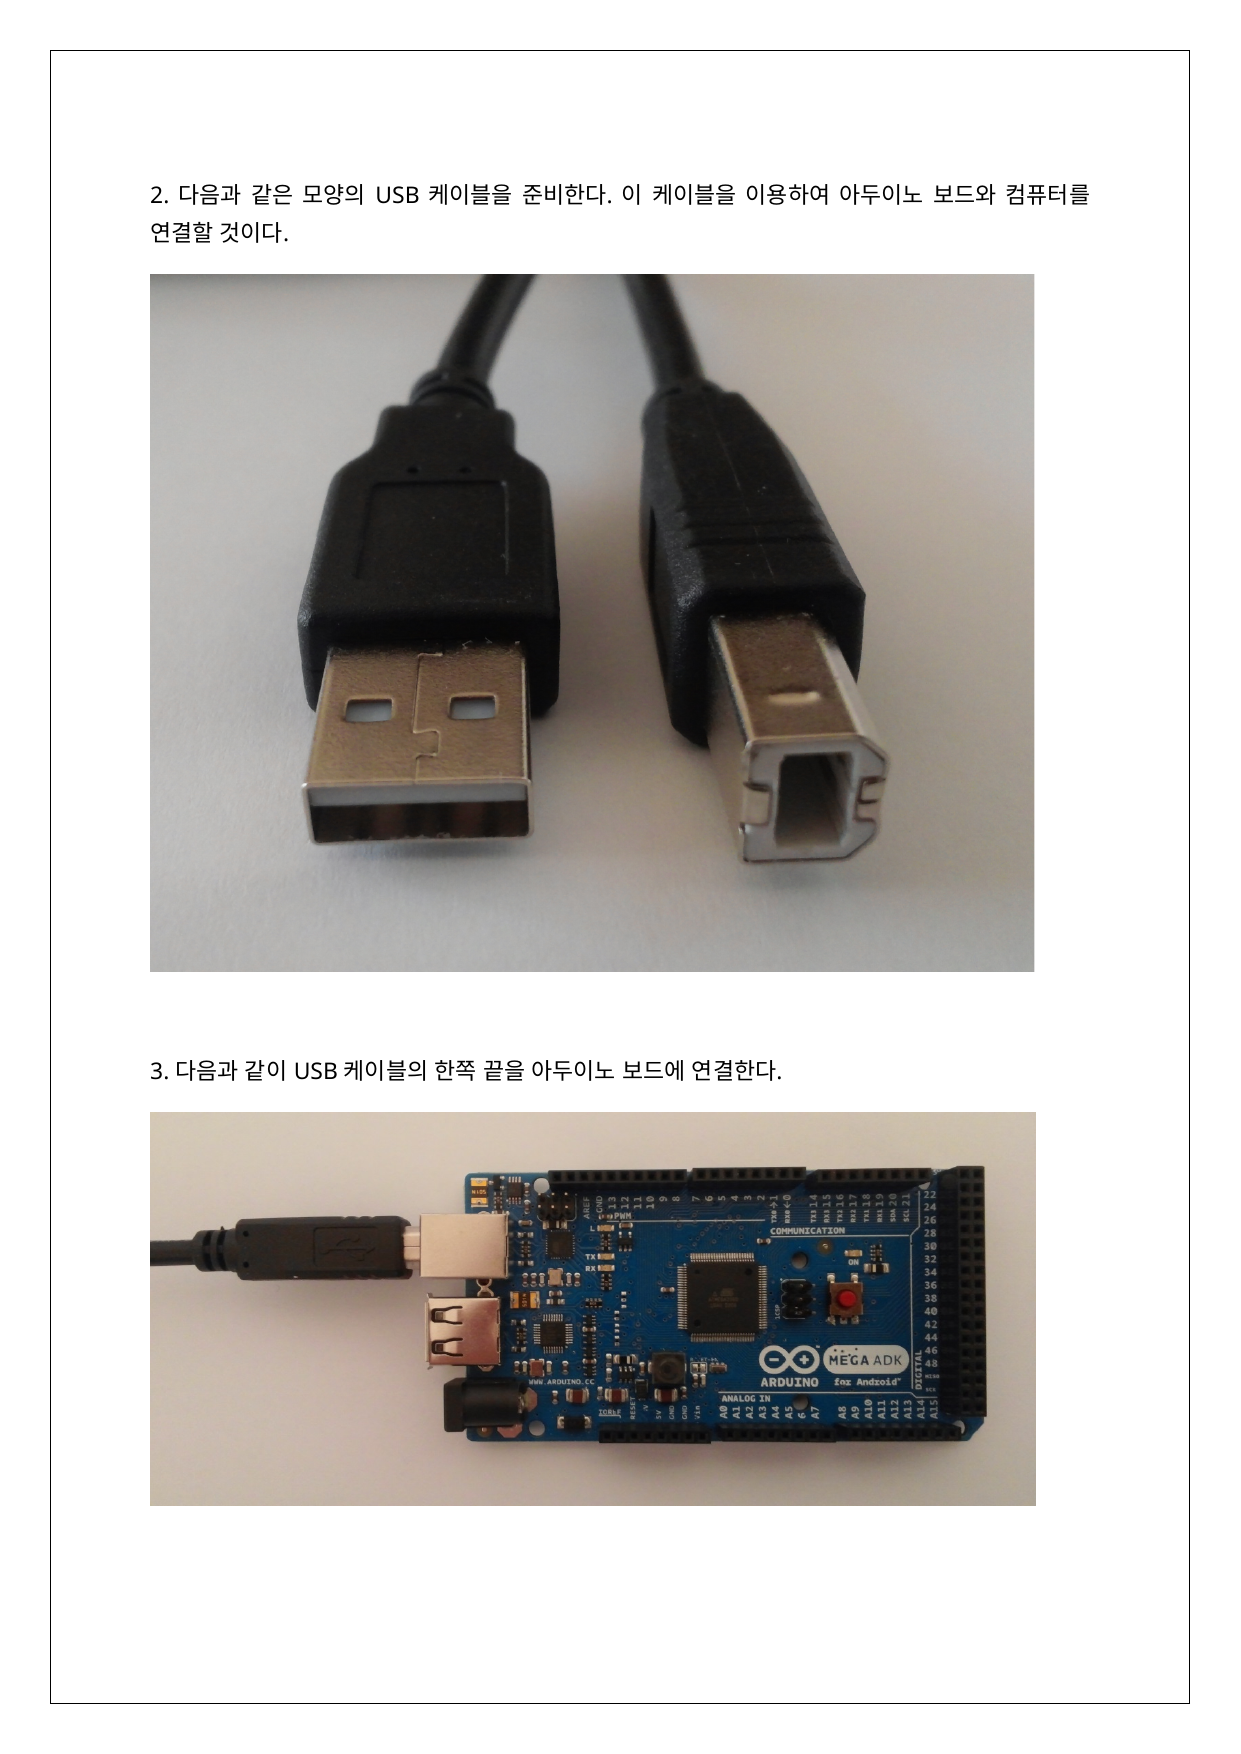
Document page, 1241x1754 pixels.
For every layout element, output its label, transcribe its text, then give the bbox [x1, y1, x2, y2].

picture [150, 274, 1035, 972]
picture [150, 1112, 1036, 1506]
text 3. 다음과 같이 USB 케이블의 한쪽 끝을 아두이노 보드에 연결한다. [150, 1053, 1090, 1086]
text 2. 다음과 같은 모양의 USB 케이블을 준비한다. 이 케이블을 이용하여 아두이노 보드와 컴퓨터를 연결할 것이다. [150, 177, 1090, 249]
